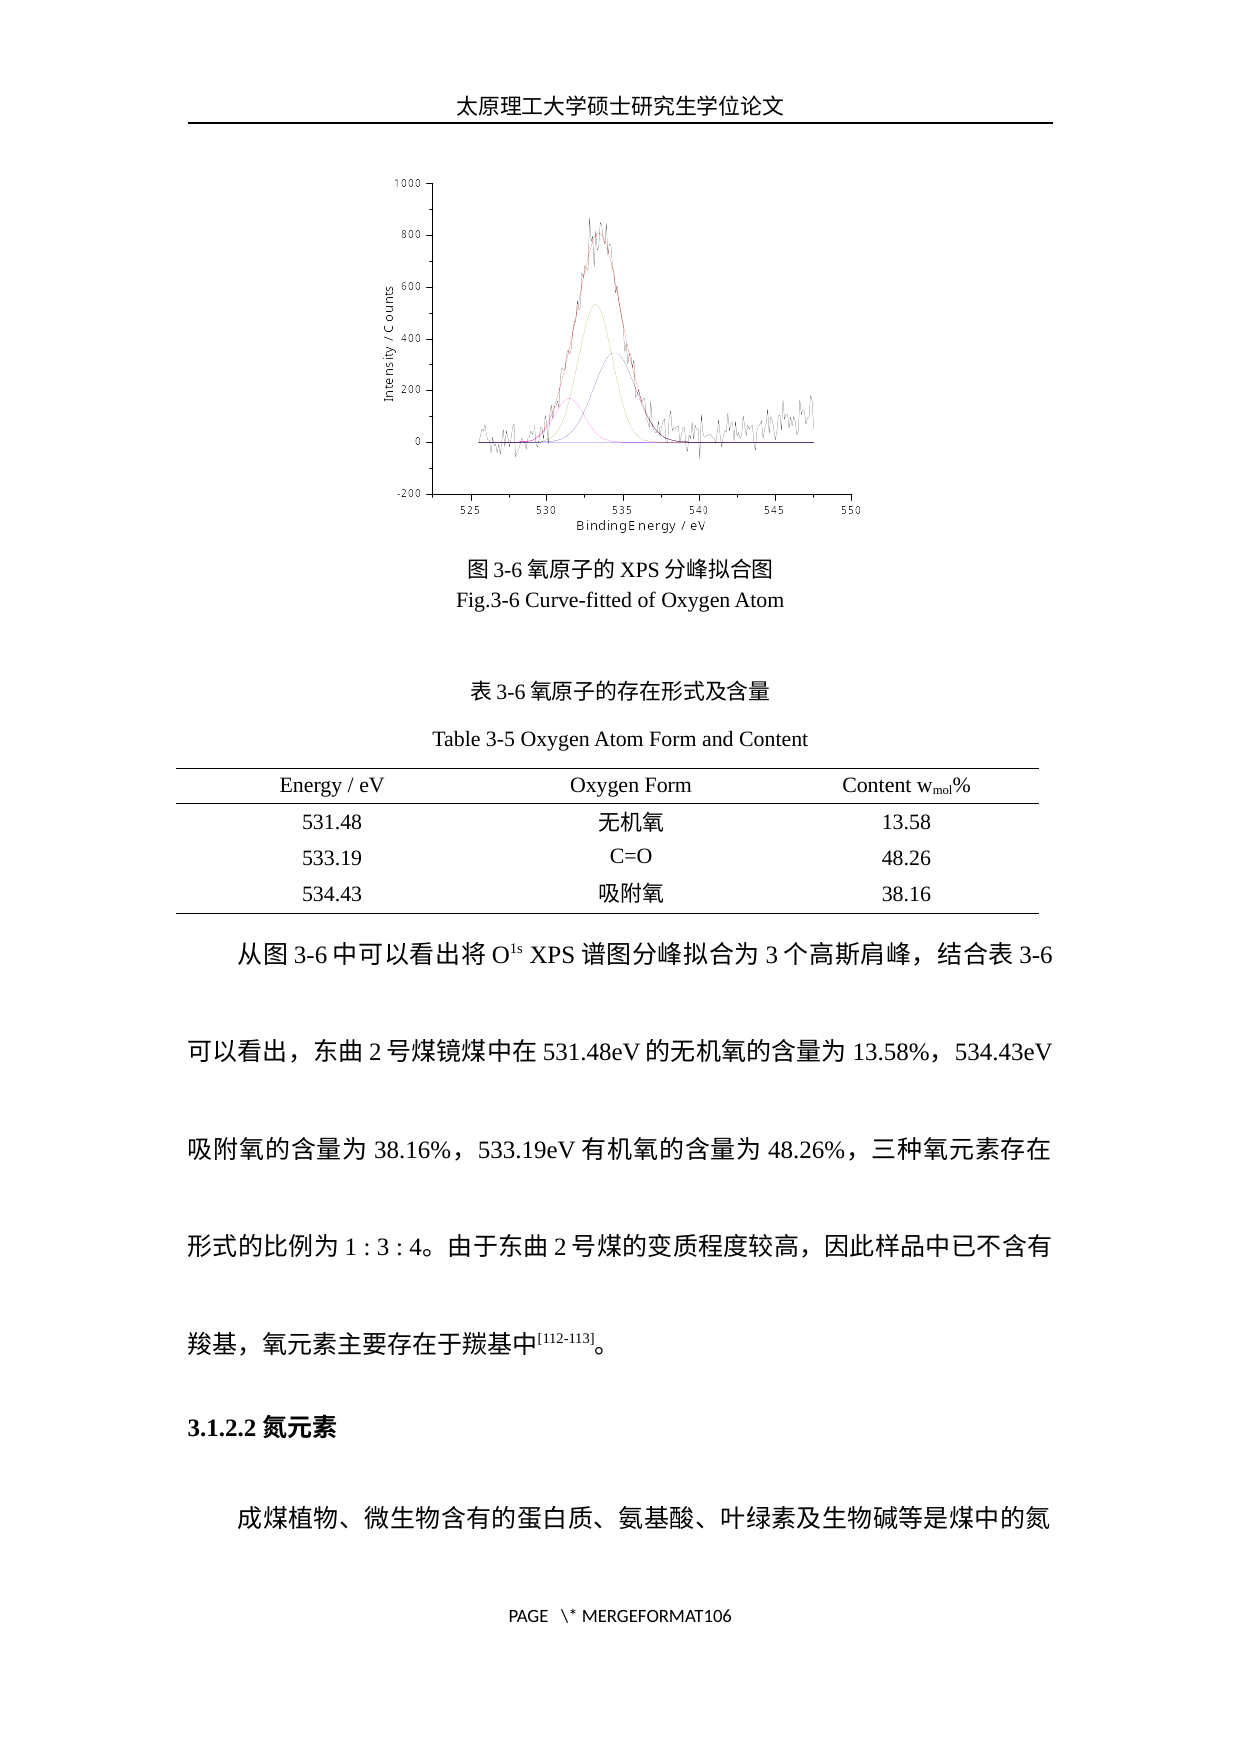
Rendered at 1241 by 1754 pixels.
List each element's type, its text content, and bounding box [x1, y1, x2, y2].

table_cell 534.43 [176, 875, 487, 913]
table_cell 533.19 [176, 839, 487, 875]
table_header Energy / eV [176, 769, 487, 803]
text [187, 1484, 1053, 1549]
table_cell 13.58 [774, 804, 1038, 839]
table_cell 531.48 [176, 804, 487, 839]
table_cell C=O [488, 839, 774, 875]
text 从图3-6中可以看出将O1s XPS谱图分峰拟合为3个高斯肩峰，结合表3-6可以看出，东曲2号煤镜煤中在531.48eV的无机氧的含量为13.58%，534.43eV吸附氧的含量为38.16%，533.19eV有机氧的含量为48.26%，三种氧元素存在形式的比例为1 : 3 : 4。由于东曲2号煤的变质程度较高，因此样品中已不含有羧基，氧元素主要存在于羰基中[112-113]。 [187, 920, 1053, 1375]
text Table 3-5 Oxygen Atom Form and Content [187, 722, 1053, 755]
table_header Content wmol% [774, 769, 1038, 803]
table_cell 吸附氧 [488, 875, 774, 913]
table_header Oxygen Form [488, 769, 774, 803]
table_cell 48.26 [774, 839, 1038, 875]
text 表3-6氧原子的存在形式及含量 [187, 674, 1053, 706]
table_cell 无机氧 [488, 804, 774, 839]
text Fig.3-6 Curve-fitted of Oxygen Atom [187, 584, 1053, 616]
text 图3-6 氧原子的XPS分峰拟合图 [187, 551, 1053, 584]
table_cell 38.16 [774, 875, 1038, 913]
text 3.1.2.2 氮元素 [187, 1393, 1053, 1458]
